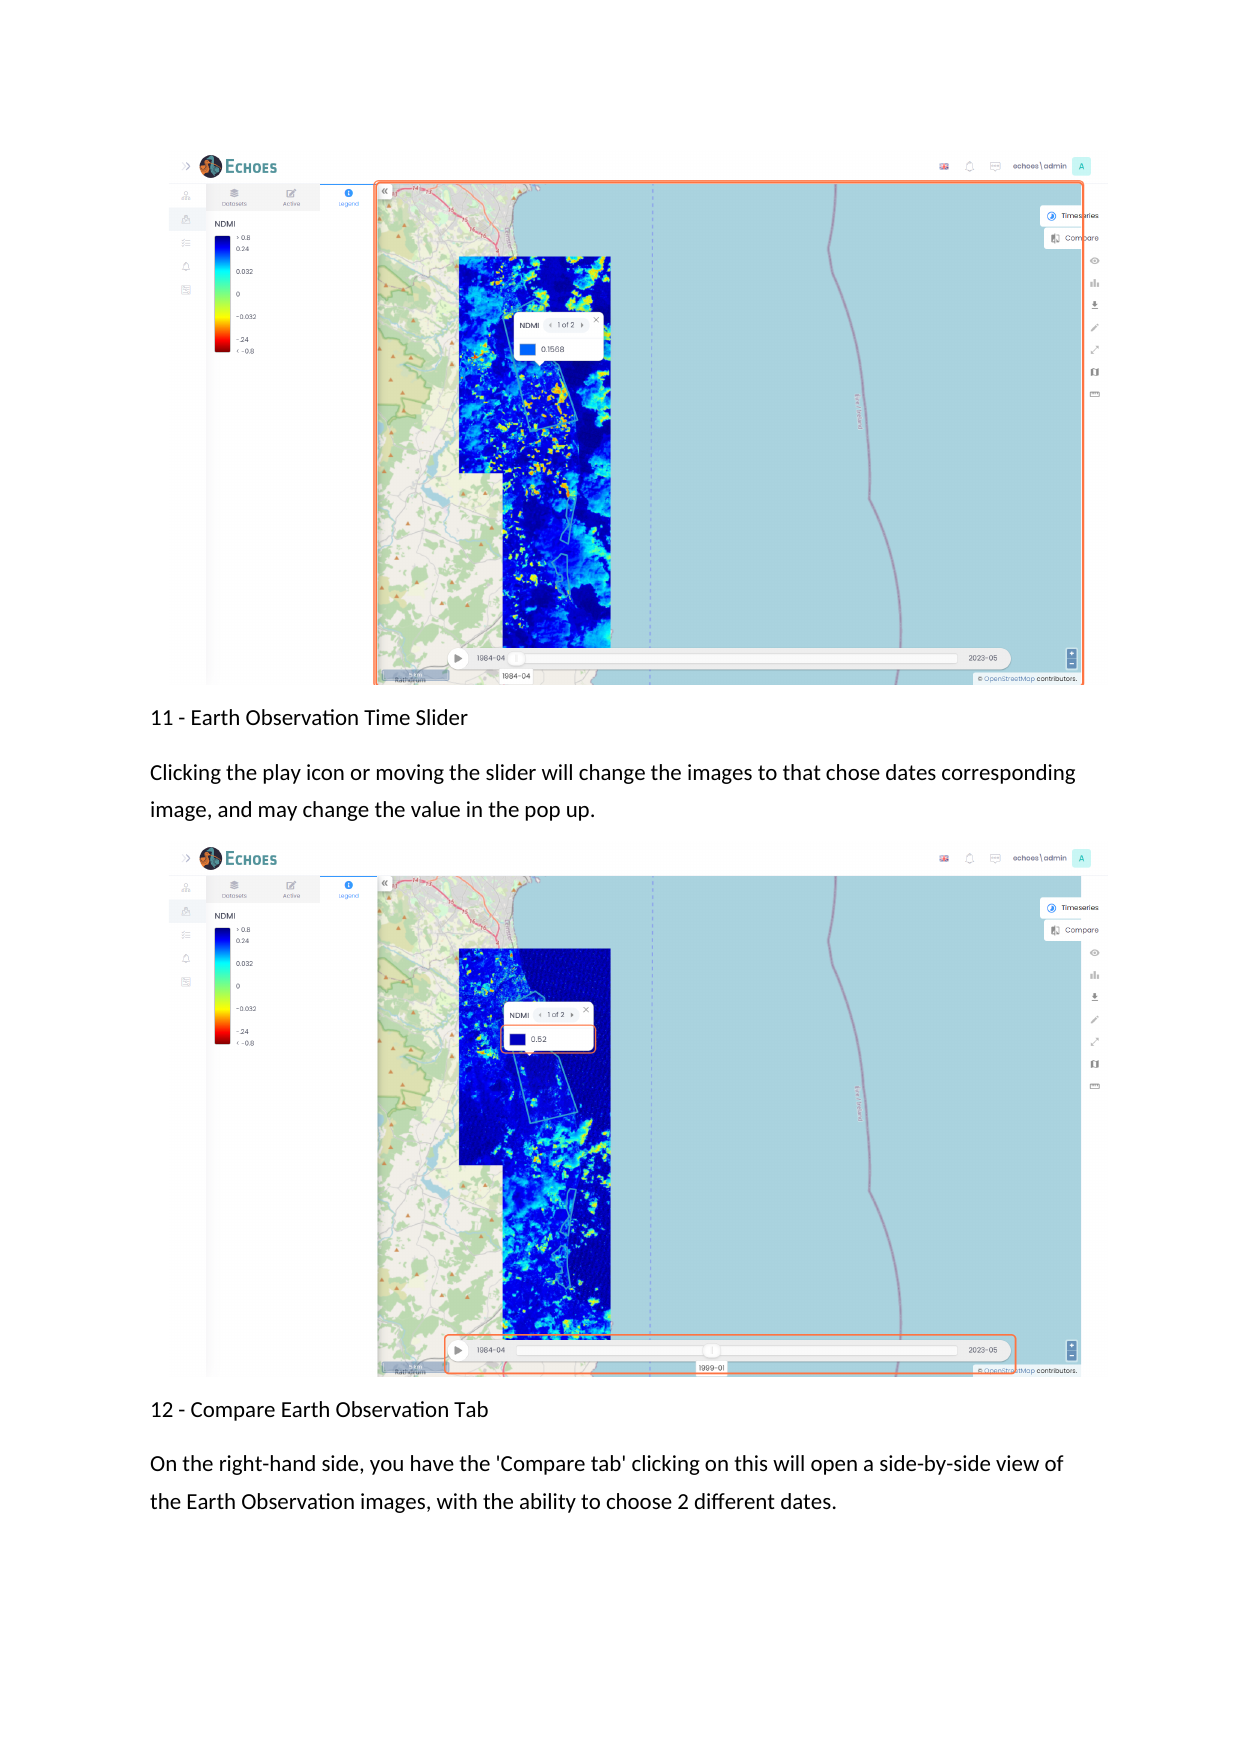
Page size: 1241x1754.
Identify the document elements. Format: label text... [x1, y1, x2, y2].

text 11 - Earth Observation Time Slider [150, 703, 1090, 731]
text 12 - Compare Earth Observation Tab [150, 1395, 1090, 1423]
text Clicking the play icon or moving the slider will change the images to that chose dates corresponding image, and may change the value in the pop up. [150, 750, 1090, 825]
text On the right-hand side, you have the 'Compare tab' clicking on this will open a side-by-side view of the Earth Observation images, with the ability to choose 2 different dates. [150, 1442, 1090, 1517]
